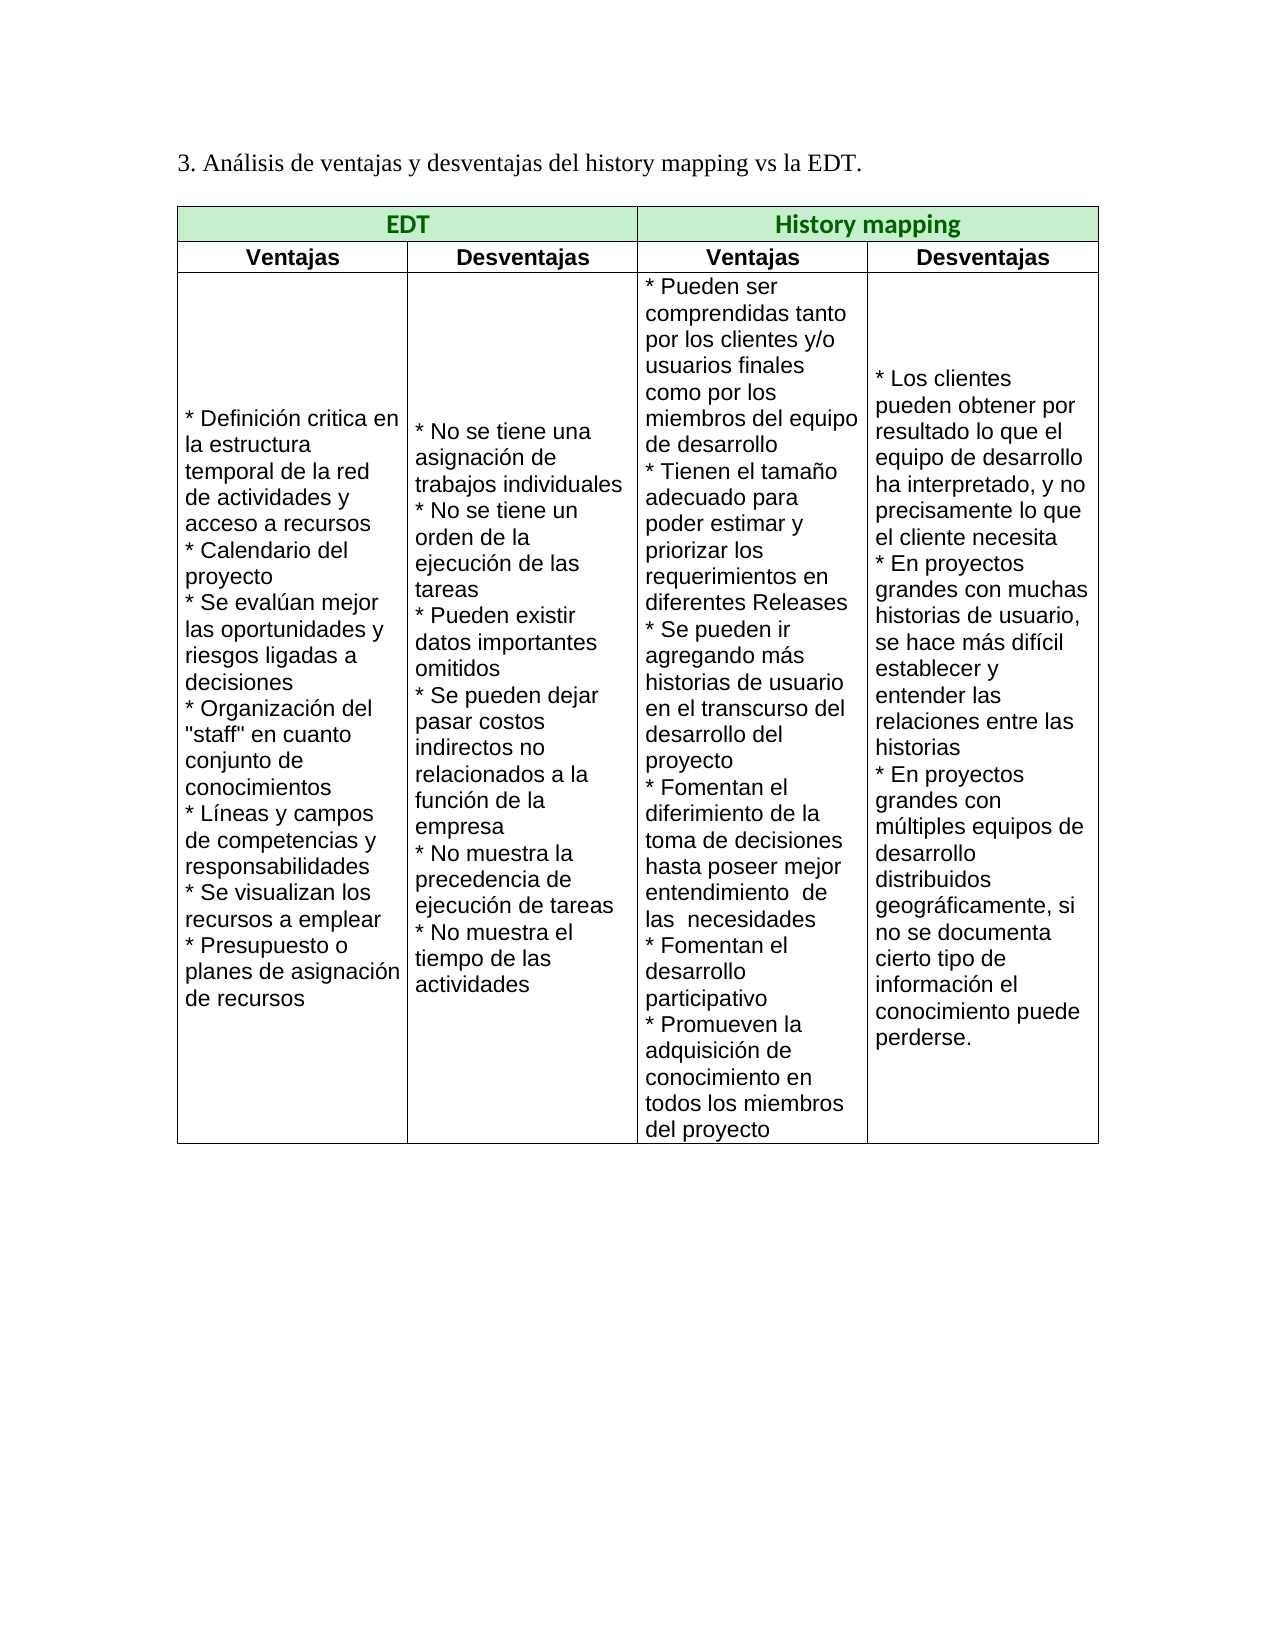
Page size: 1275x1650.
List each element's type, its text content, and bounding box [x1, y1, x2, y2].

text 3. Análisis de ventajas y desventajas del history mapping vs la EDT. [177, 148, 1098, 176]
table_cell Desventajas [868, 242, 1098, 272]
table_cell Desventajas [408, 242, 637, 272]
table_cell Ventajas [178, 242, 407, 272]
table_cell * Los clientes pueden obtener por resultado lo que el equipo de desarrollo ha interpretado, y no precisamente lo que el cliente necesita * En proyectos grandes con muchas historias de usuario, se hace más difícil establecer y entender las relaciones entre las historias * En proyectos grandes con múltiples equipos de desarrollo distribuidos geográficamente, si no se documenta cierto tipo de información el conocimiento puede perderse. [868, 273, 1098, 1143]
table_cell * Pueden ser comprendidas tanto por los clientes y/o usuarios finales como por los miembros del equipo de desarrollo * Tienen el tamaño adecuado para poder estimar y priorizar los requerimientos en diferentes Releases * Se pueden ir agregando más historias de usuario en el transcurso del desarrollo del proyecto * Fomentan el diferimiento de la toma de decisiones hasta poseer mejor entendimiento de las necesidades * Fomentan el desarrollo participativo * Promueven la adquisición de conocimiento en todos los miembros del proyecto [638, 273, 867, 1143]
table_header EDT [178, 207, 637, 241]
table_cell Ventajas [638, 242, 867, 272]
table_header History mapping [638, 207, 1098, 241]
table_cell * Definición critica en la estructura temporal de la red de actividades y acceso a recursos * Calendario del proyecto * Se evalúan mejor las oportunidades y riesgos ligadas a decisiones * Organización del "staff" en cuanto conjunto de conocimientos * Líneas y campos de competencias y responsabilidades * Se visualizan los recursos a emplear * Presupuesto o planes de asignación de recursos [178, 273, 407, 1143]
table_cell * No se tiene una asignación de trabajos individuales * No se tiene un orden de la ejecución de las tareas * Pueden existir datos importantes omitidos * Se pueden dejar pasar costos indirectos no relacionados a la función de la empresa * No muestra la precedencia de ejecución de tareas * No muestra el tiempo de las actividades [408, 273, 637, 1143]
